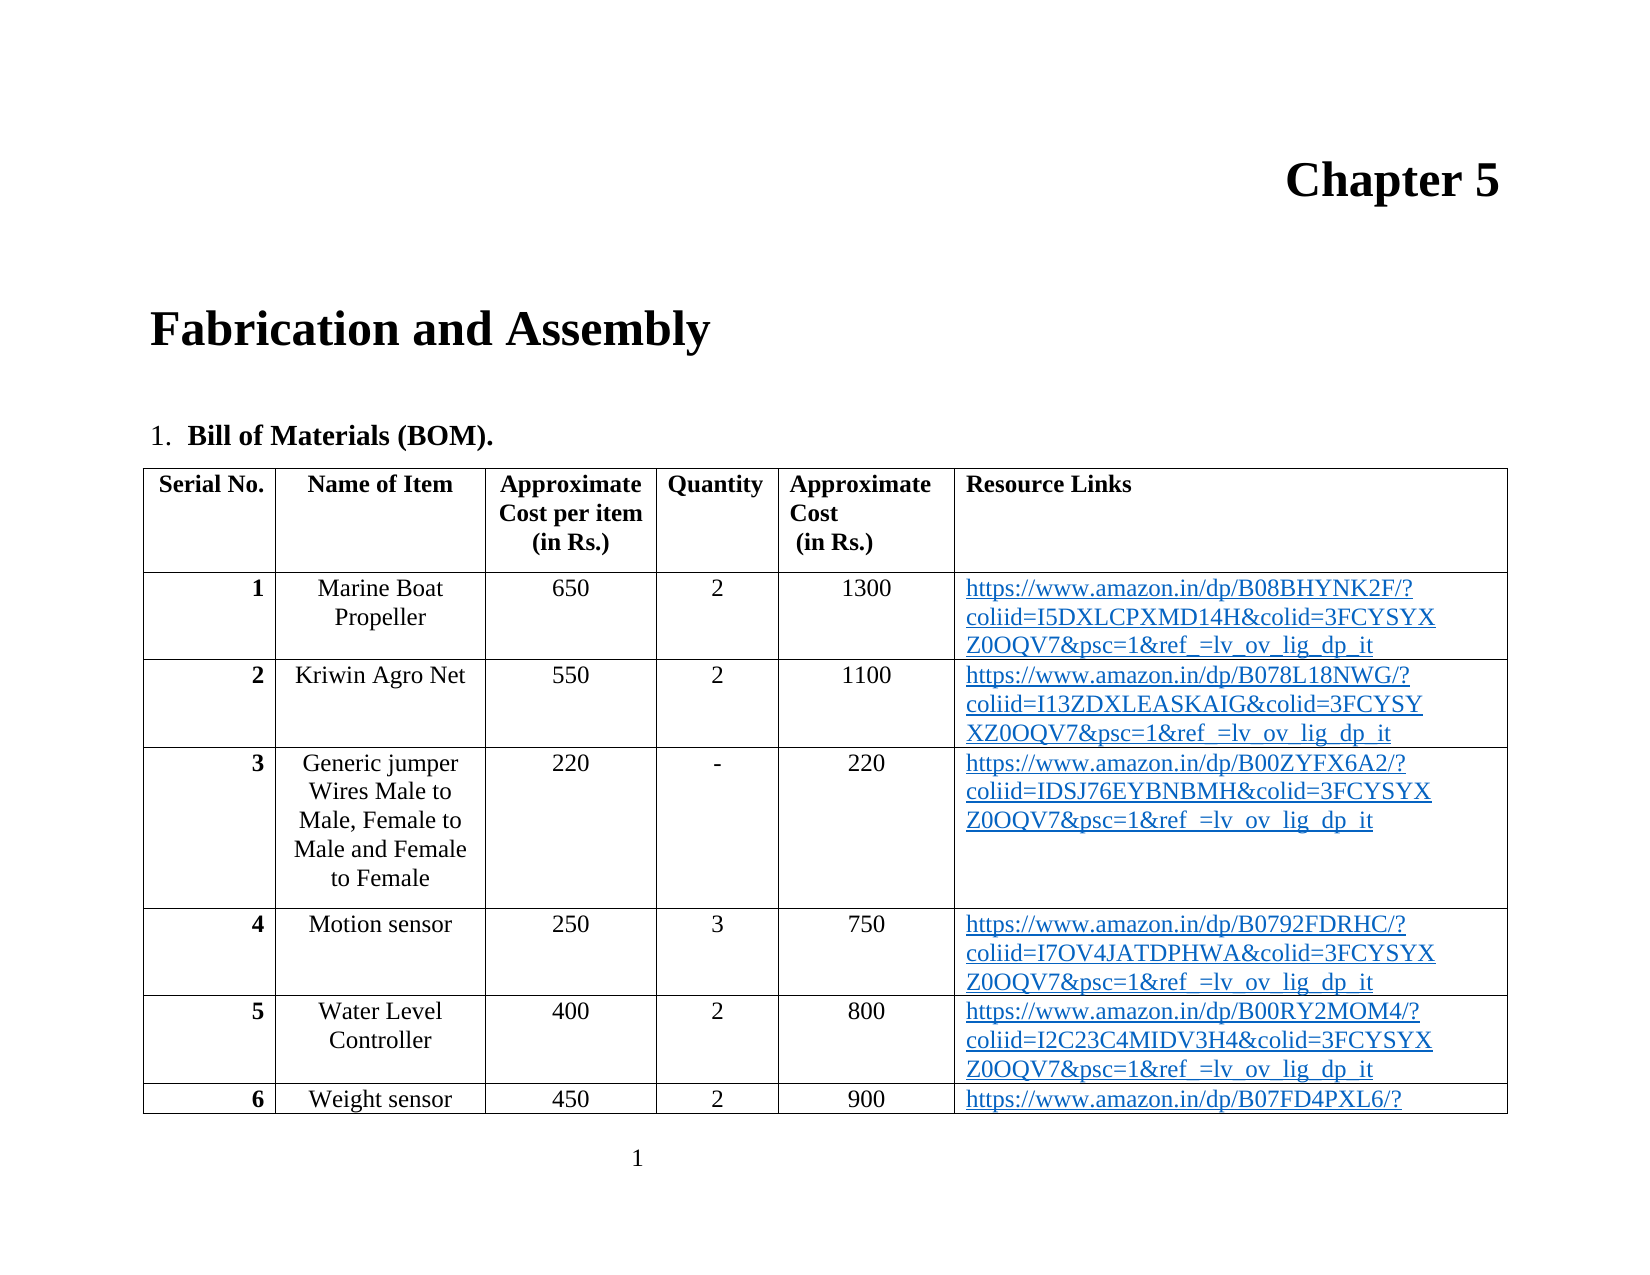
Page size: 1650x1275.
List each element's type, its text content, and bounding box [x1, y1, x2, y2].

table_cell 4 [144, 909, 275, 995]
table_header Name of Item [276, 469, 485, 572]
table_header Resource Links [955, 469, 1507, 572]
table_cell 1300 [779, 573, 954, 659]
table_cell https://www.amazon.in/dp/B078L18NWG/?coliid=I13ZDXLEASKAIG&colid=3FCYSYXZ0OQV7&psc=1&ref_=lv_ov_lig_dp_it [955, 660, 1507, 747]
text Chapter 5 [150, 150, 1500, 207]
table_cell 220 [779, 748, 954, 908]
table_header Approximate Cost (in Rs.) [779, 469, 954, 572]
table_cell https://www.amazon.in/dp/B00ZYFX6A2/?coliid=IDSJ76EYBNBMH&colid=3FCYSYXZ0OQV7&psc=1&ref_=lv_ov_lig_dp_it [955, 748, 1507, 908]
table_cell 2 [657, 660, 778, 747]
table_cell 800 [779, 996, 954, 1083]
table_header Serial No. [144, 469, 275, 572]
table_cell 2 [657, 1084, 778, 1112]
table_cell 220 [486, 748, 656, 908]
table_cell 1100 [779, 660, 954, 747]
table_cell 900 [779, 1084, 954, 1112]
table_cell 400 [486, 996, 656, 1083]
list Bill of Materials (BOM). [150, 418, 1500, 451]
table_cell Kriwin Agro Net [276, 660, 485, 747]
table_cell Marine Boat Propeller [276, 573, 485, 659]
table_cell - [657, 748, 778, 908]
table_cell Generic jumper Wires Male to Male, Female to Male and Female to Female [276, 748, 485, 908]
table_cell 2 [657, 573, 778, 659]
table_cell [955, 1084, 1507, 1112]
table_cell 250 [486, 909, 656, 995]
table_cell https://www.amazon.in/dp/B0792FDRHC/?coliid=I7OV4JATDPHWA&colid=3FCYSYXZ0OQV7&psc=1&ref_=lv_ov_lig_dp_it [955, 909, 1507, 995]
table_cell 650 [486, 573, 656, 659]
table_cell 1 [144, 573, 275, 659]
table_cell 3 [144, 748, 275, 908]
table_cell 5 [144, 996, 275, 1083]
table_cell Water Level Controller [276, 996, 485, 1083]
table_cell 550 [486, 660, 656, 747]
table_header Quantity [657, 469, 778, 572]
table_cell Motion sensor [276, 909, 485, 995]
table_cell 750 [779, 909, 954, 995]
table_cell 2 [144, 660, 275, 747]
table_header Approximate Cost per item (in Rs.) [486, 469, 656, 572]
table_cell https://www.amazon.in/dp/B08BHYNK2F/?coliid=I5DXLCPXMD14H&colid=3FCYSYXZ0OQV7&psc=1&ref_=lv_ov_lig_dp_it [955, 573, 1507, 659]
table_cell Weight sensor [276, 1084, 485, 1112]
table_cell https://www.amazon.in/dp/B00RY2MOM4/?coliid=I2C23C4MIDV3H4&colid=3FCYSYXZ0OQV7&psc=1&ref_=lv_ov_lig_dp_it [955, 996, 1507, 1083]
table_cell 450 [486, 1084, 656, 1112]
table_cell 6 [144, 1084, 275, 1112]
table_cell 3 [657, 909, 778, 995]
text Fabrication and Assembly [150, 298, 1500, 356]
table_cell 2 [657, 996, 778, 1083]
